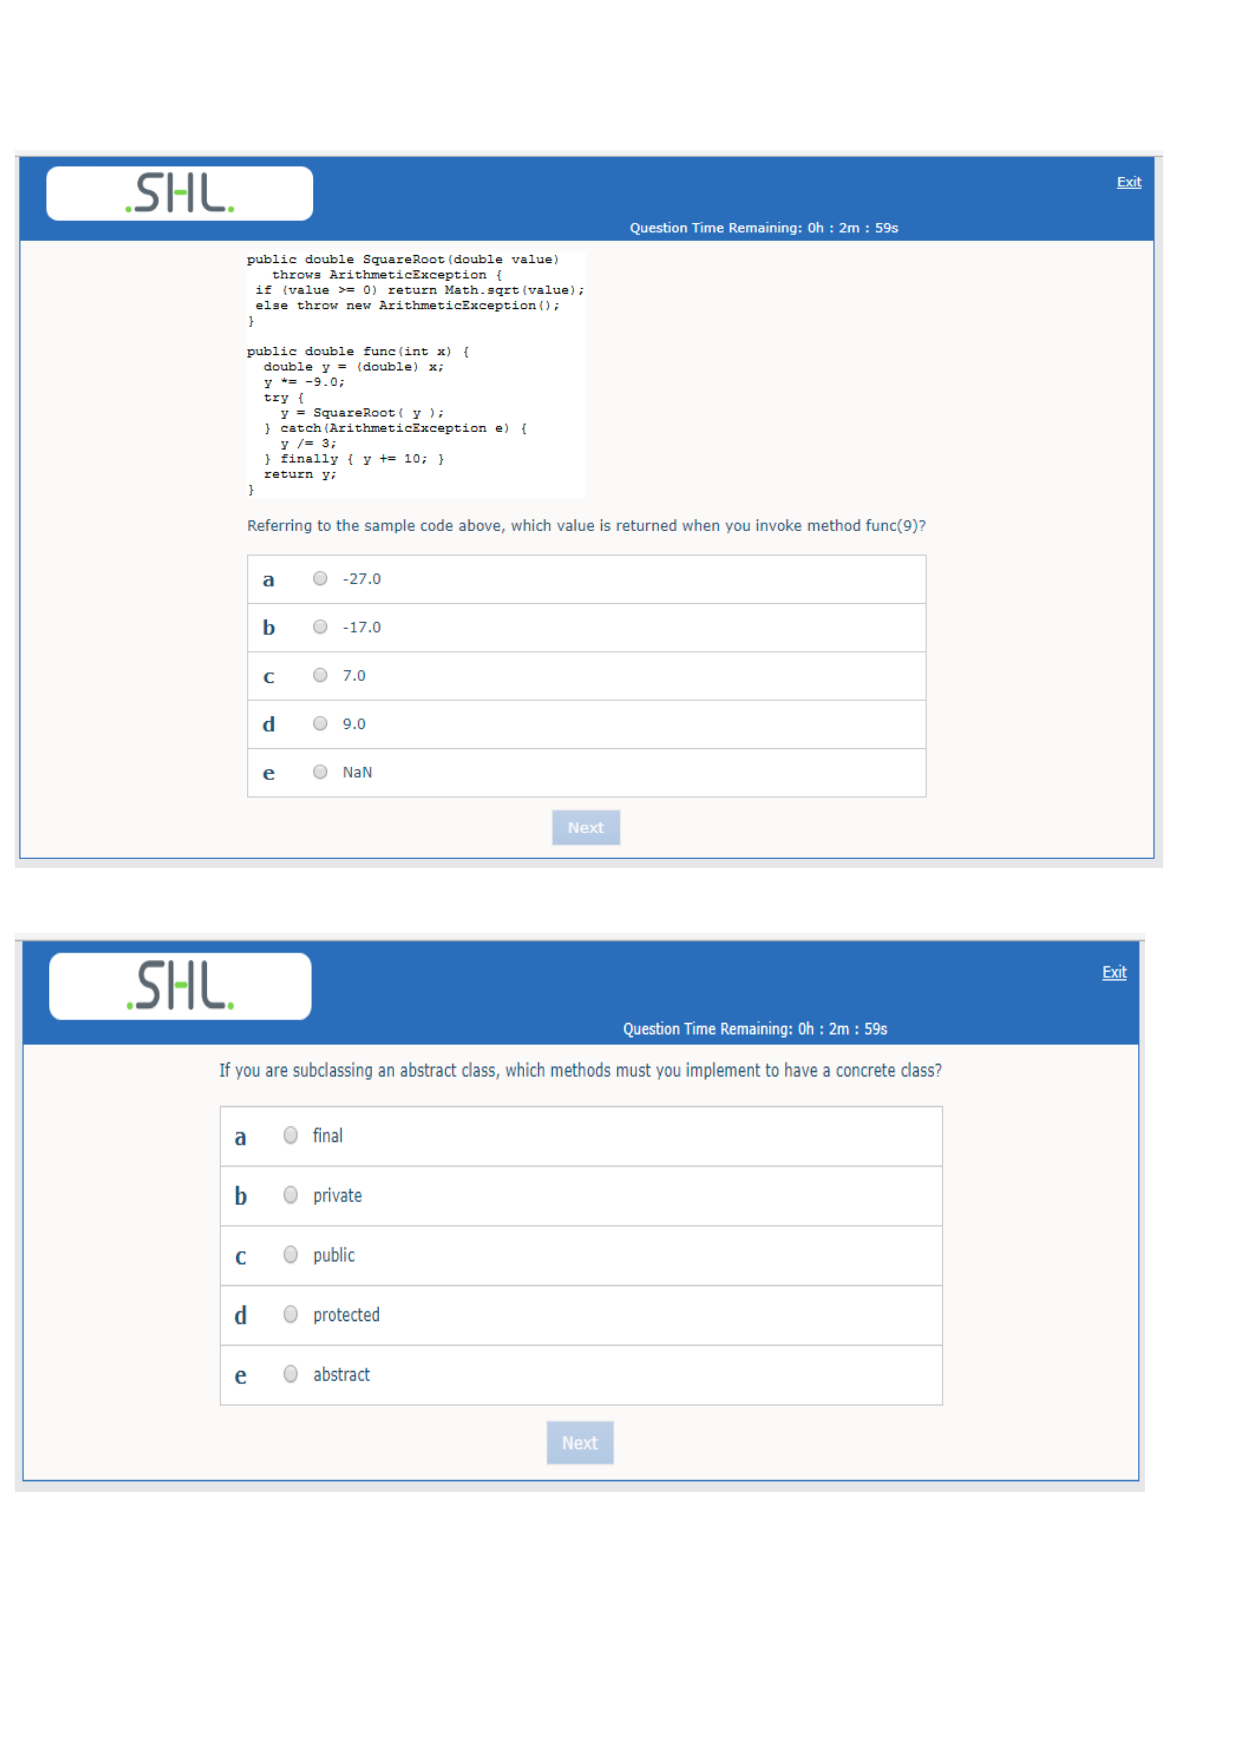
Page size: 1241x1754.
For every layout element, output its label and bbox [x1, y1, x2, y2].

picture [14, 150, 1164, 868]
picture [14, 933, 1145, 1492]
